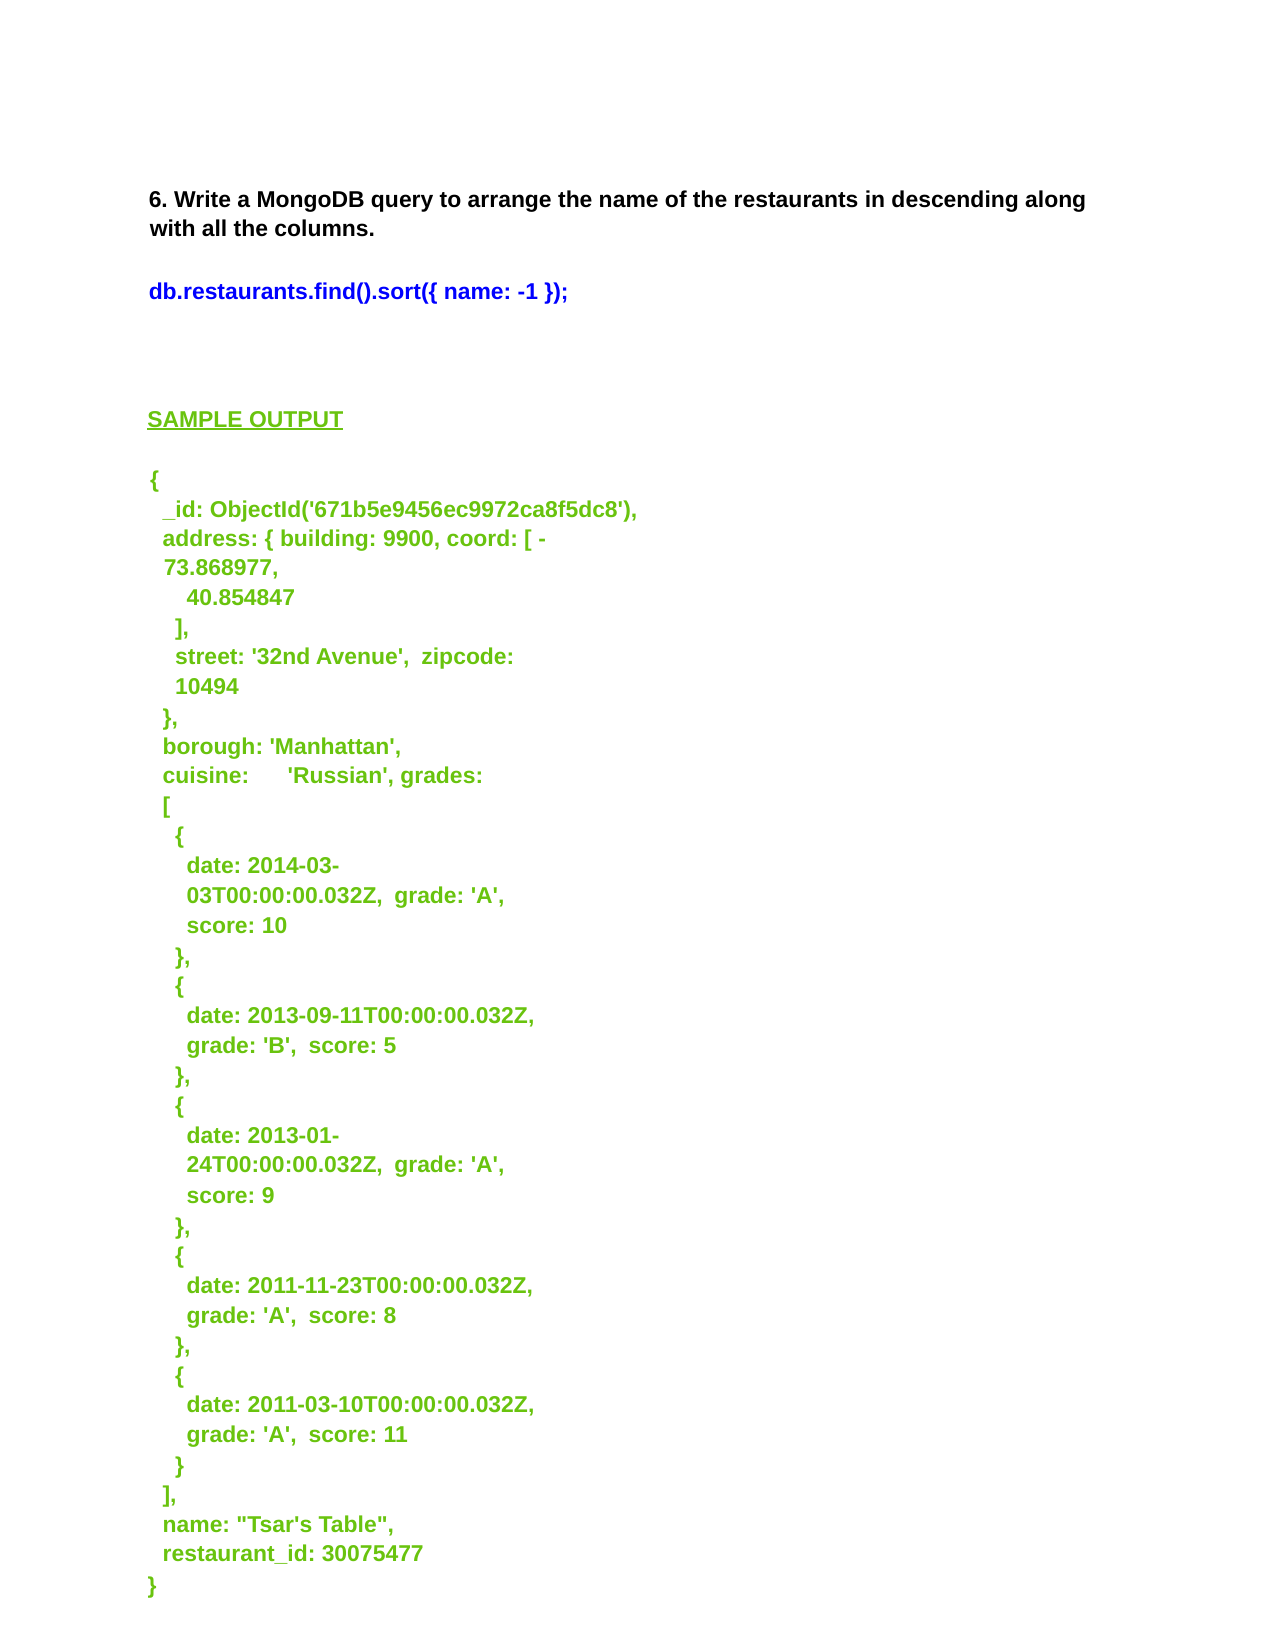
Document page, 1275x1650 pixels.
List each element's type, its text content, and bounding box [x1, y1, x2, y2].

text { [175, 1242, 535, 1268]
text } [147, 1572, 535, 1599]
text }, [175, 1062, 535, 1089]
text date: 2011-11-23T00:00:00.032Z, grade: 'A', score: 8 [186, 1272, 535, 1329]
text { [175, 822, 535, 849]
text } [175, 1452, 535, 1478]
text date: 2011-03-10T00:00:00.032Z, grade: 'A', score: 11 [186, 1391, 535, 1448]
text 40.854847 [186, 584, 535, 610]
text date: 2013-01-24T00:00:00.032Z, grade: 'A', score: 9 [186, 1122, 535, 1209]
text { [175, 1362, 535, 1388]
text restaurant_id: 30075477 [162, 1540, 535, 1567]
text }, [175, 1213, 535, 1239]
subtitle SAMPLE OUTPUT [147, 406, 1152, 432]
text { [175, 972, 535, 999]
text street: '32nd Avenue', zipcode: 10494 [175, 643, 515, 700]
text name: "Tsar's Table", [162, 1511, 535, 1537]
text borough: 'Manhattan', cuisine: 'Russian', grades: [ [162, 733, 491, 819]
text ], [162, 1481, 535, 1507]
text }, [175, 943, 535, 969]
text { [150, 466, 535, 493]
text ], [175, 613, 535, 640]
text db.restaurants.find().sort({ name: -1 }); [148, 278, 1103, 304]
text date: 2013-09-11T00:00:00.032Z, grade: 'B', score: 5 [186, 1002, 535, 1059]
text 6. Write a MongoDB query to arrange the name of the restaurants in descending along with all the columns. [148, 186, 1126, 242]
text date: 2014-03-03T00:00:00.032Z, grade: 'A', score: 10 [186, 852, 535, 940]
text 73.868977, [163, 554, 535, 581]
text }, [162, 703, 535, 730]
text { [175, 1092, 535, 1118]
text }, [175, 1332, 535, 1358]
text _id: ObjectId('671b5e9456ec9972ca8f5dc8'), address: { building: 9900, coord: [ - [162, 496, 738, 551]
